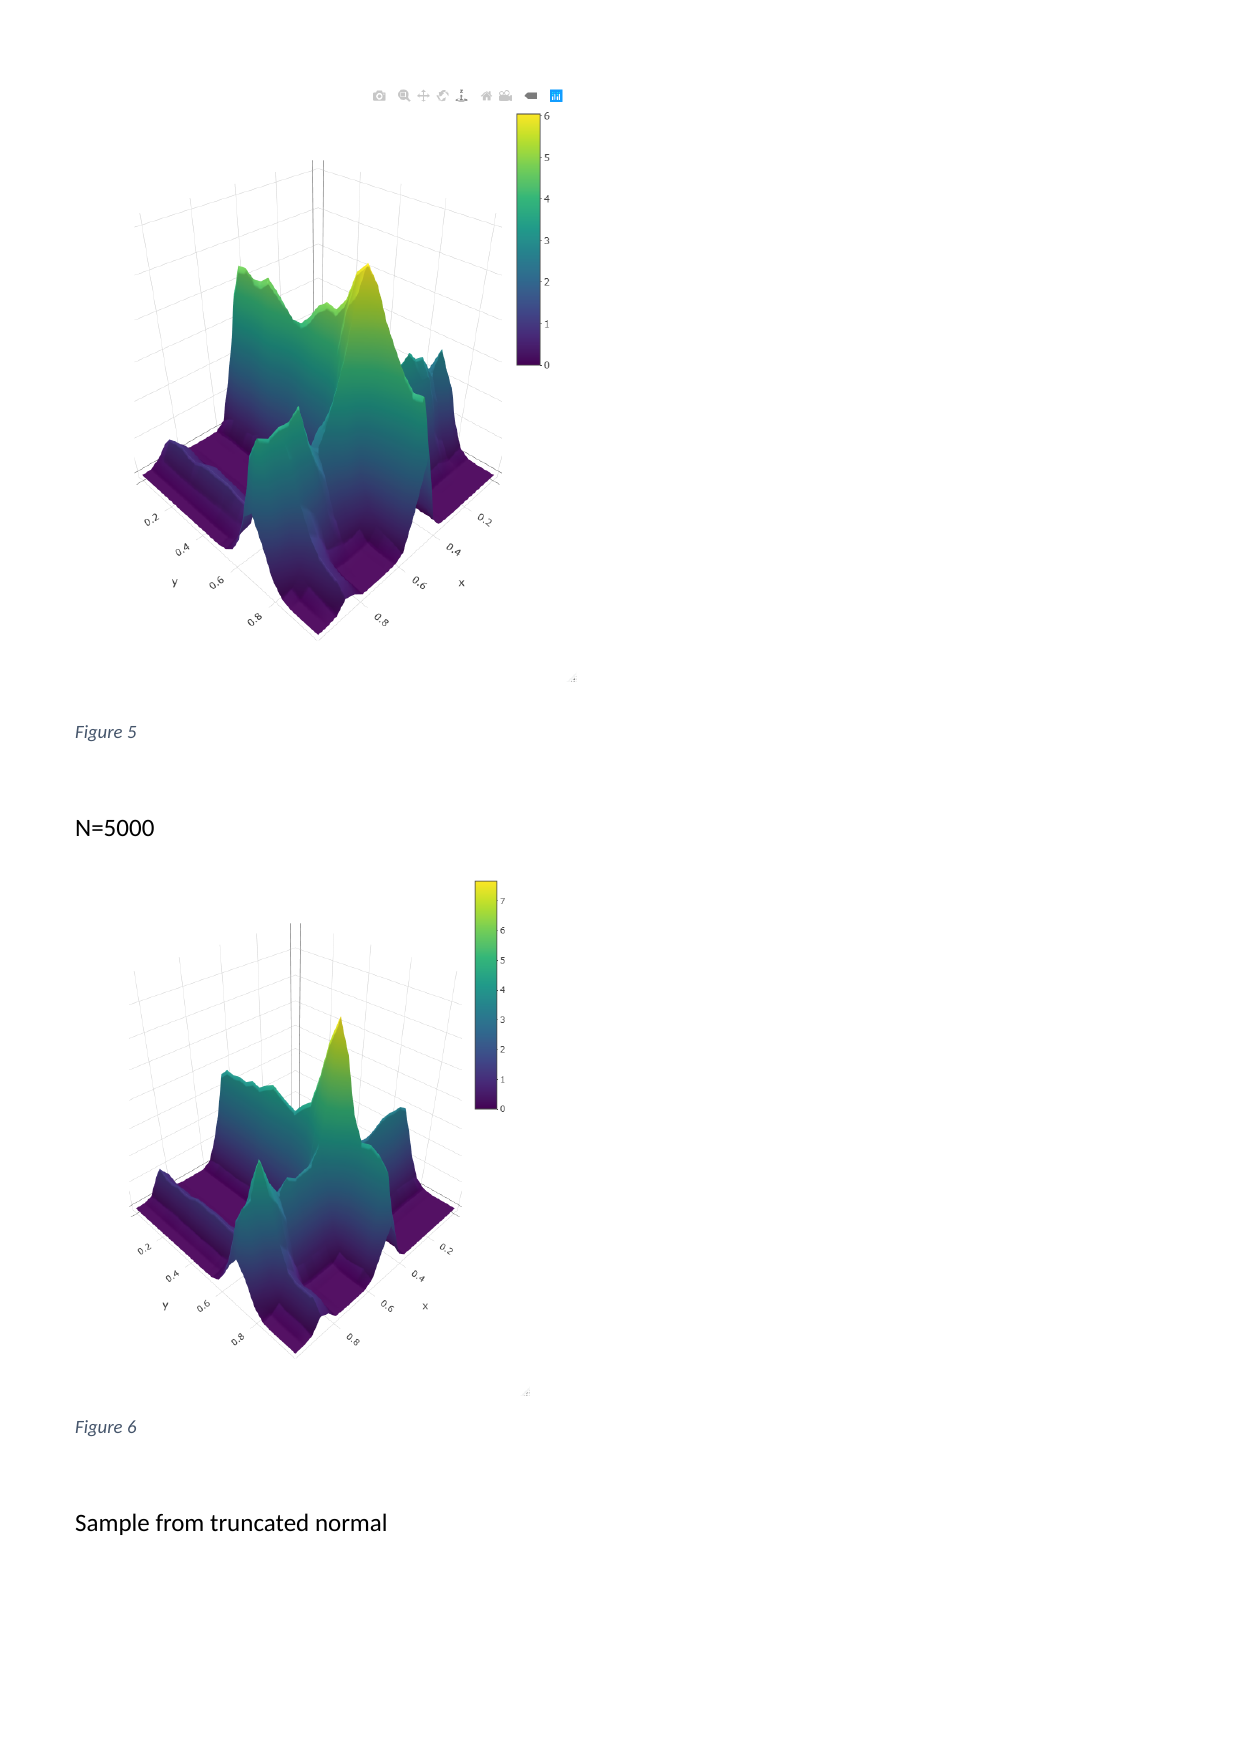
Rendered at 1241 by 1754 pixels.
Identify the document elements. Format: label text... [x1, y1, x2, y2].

picture [75, 845, 530, 1396]
text N=5000 [75, 808, 1165, 846]
text Sample from truncated normal [75, 1504, 1165, 1542]
picture [75, 75, 577, 682]
